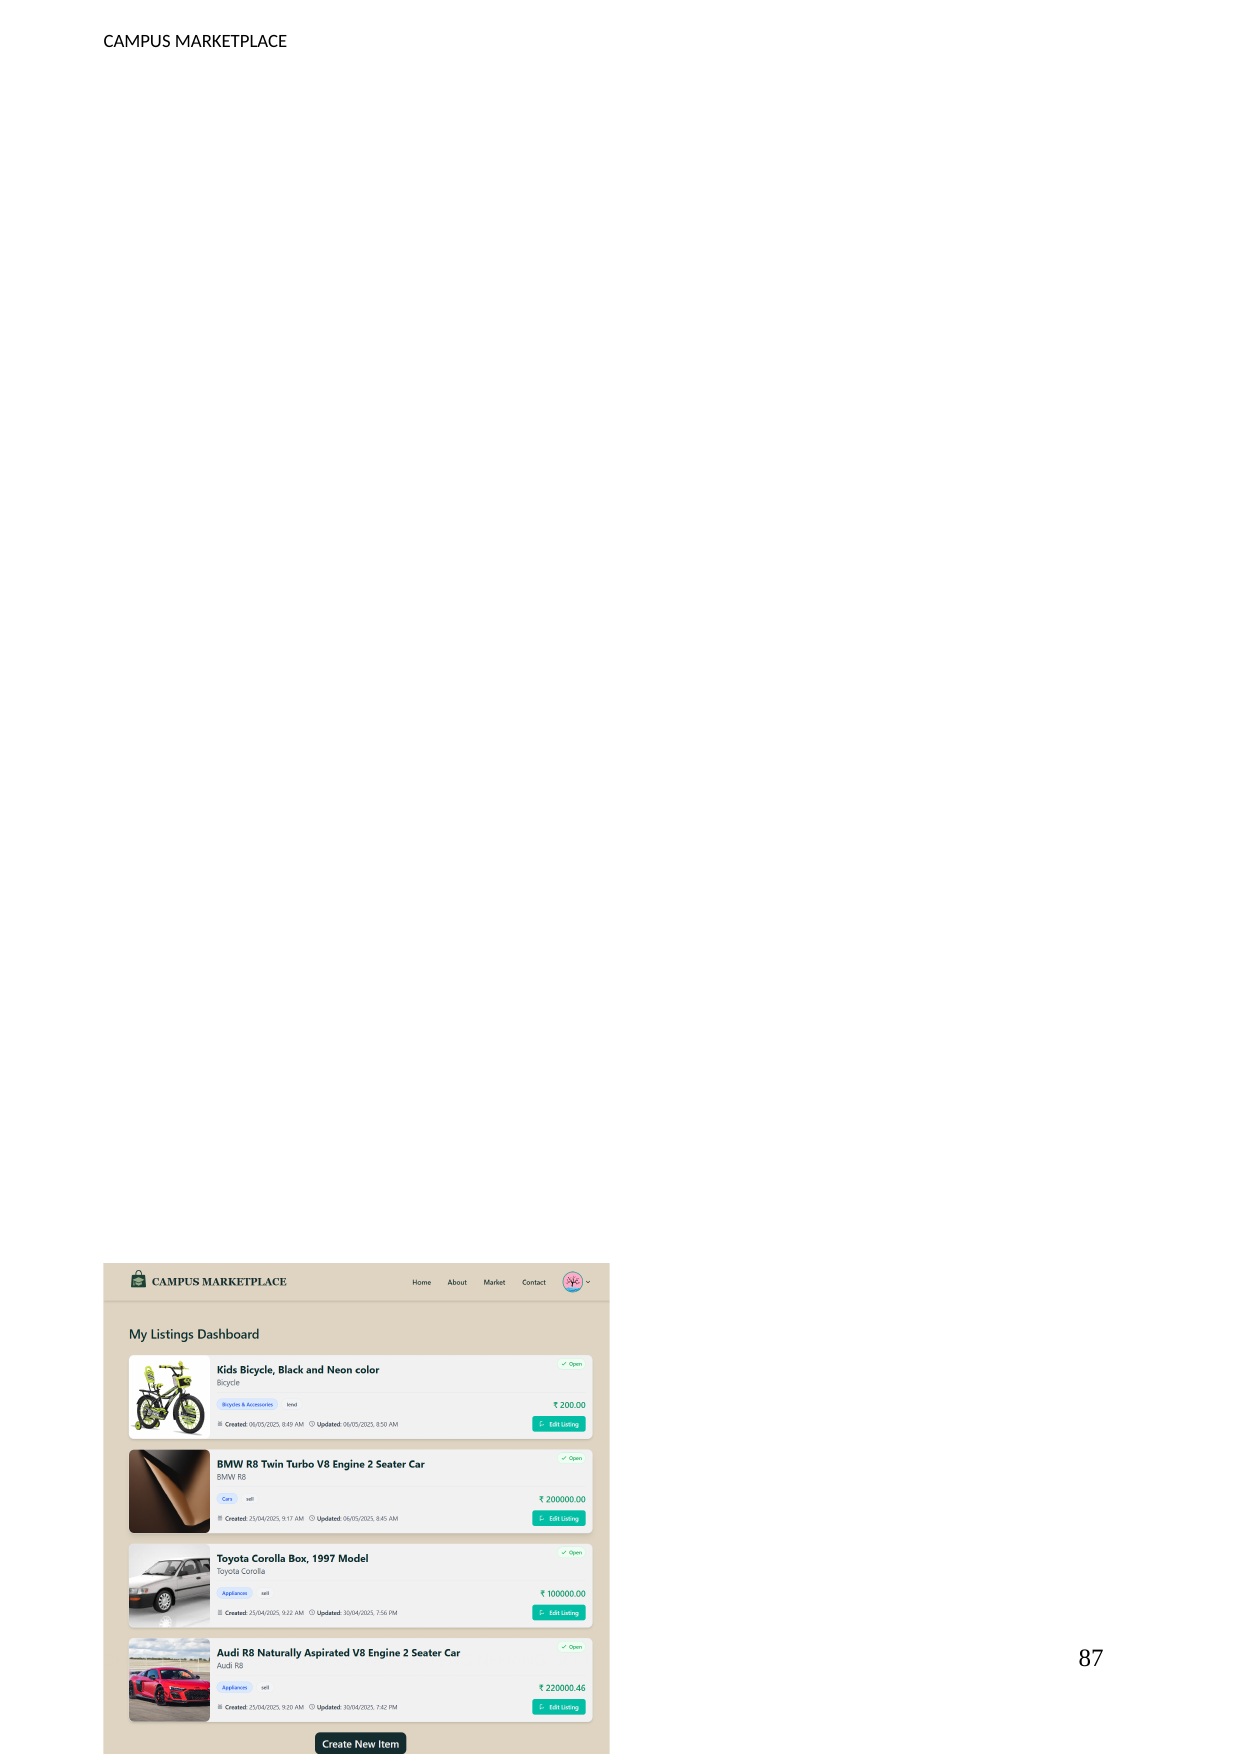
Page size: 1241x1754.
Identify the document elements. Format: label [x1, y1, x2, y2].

picture [103, 1263, 610, 1754]
